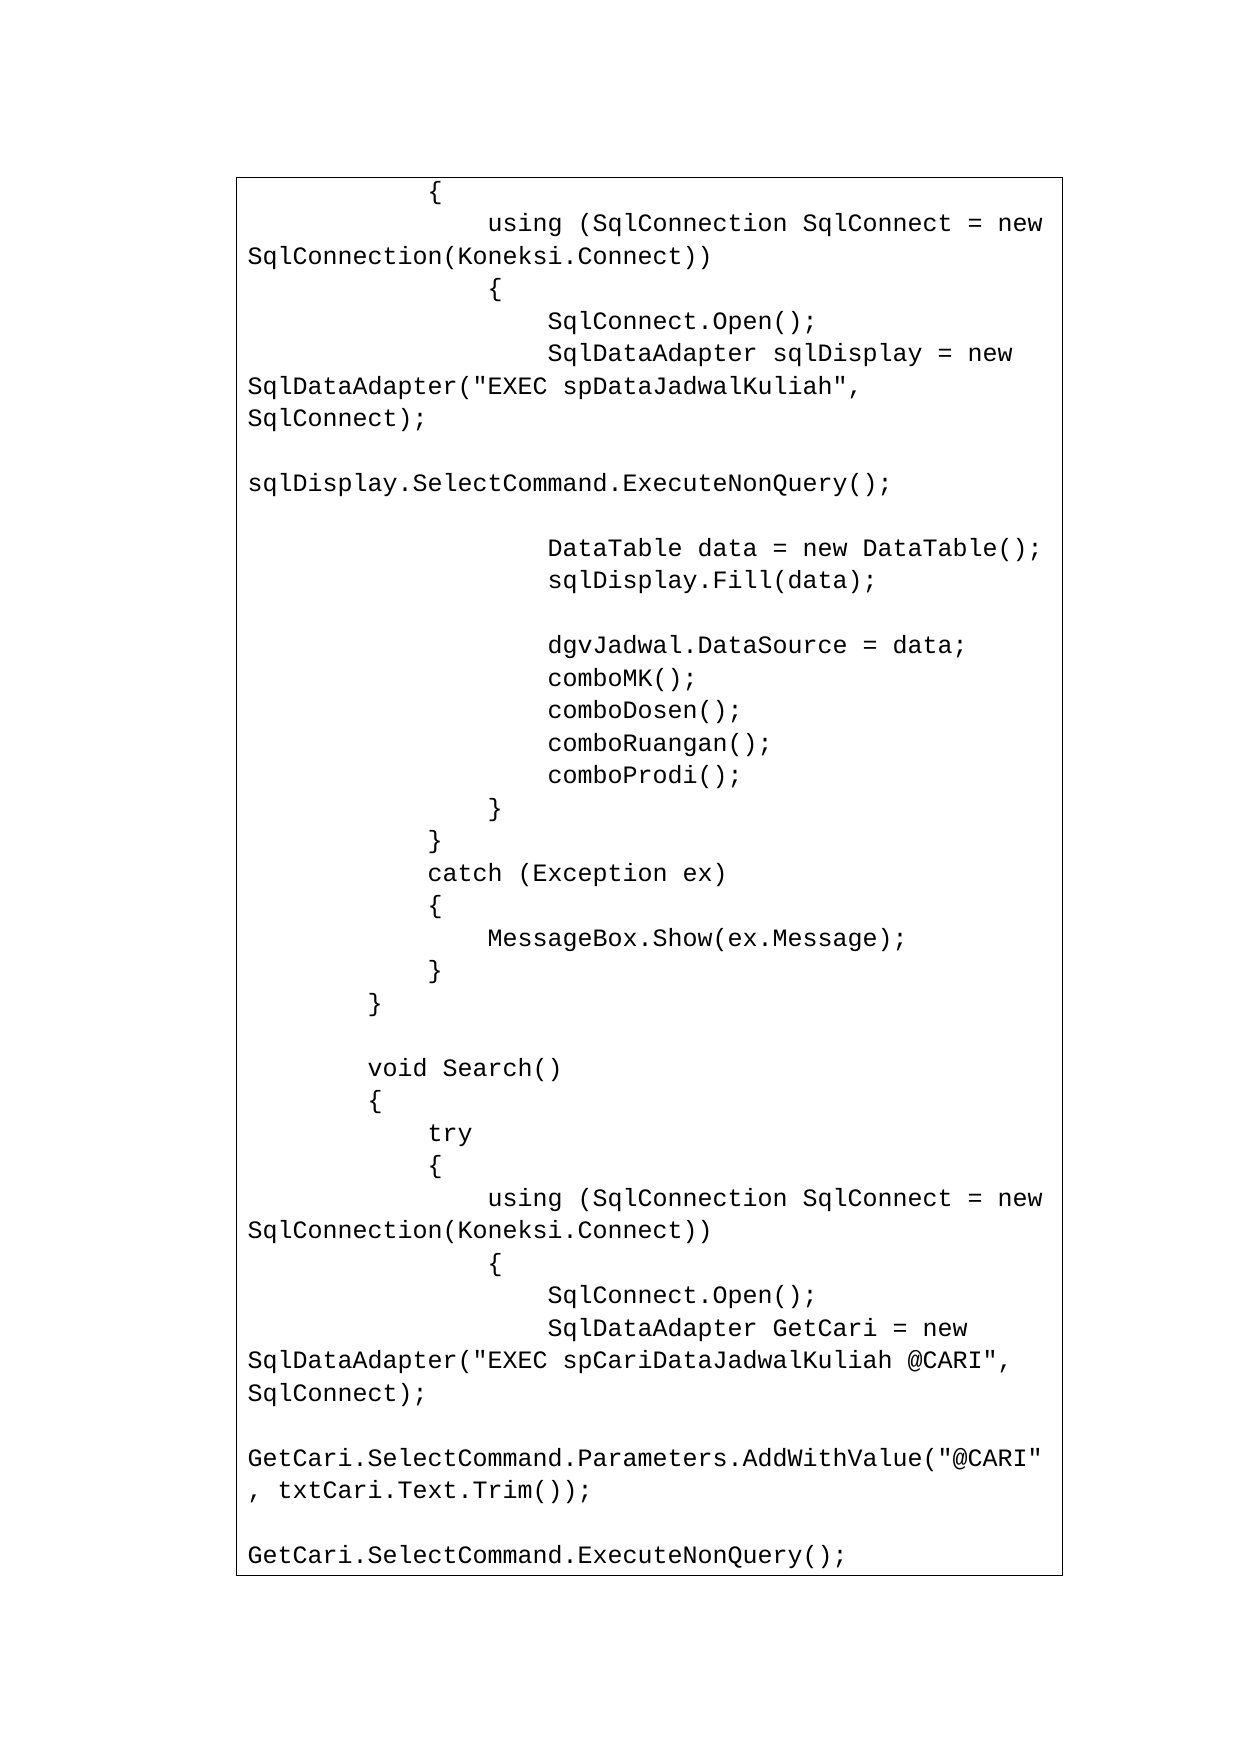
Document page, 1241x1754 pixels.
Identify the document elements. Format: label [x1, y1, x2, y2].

table_cell [237, 178, 1062, 1574]
